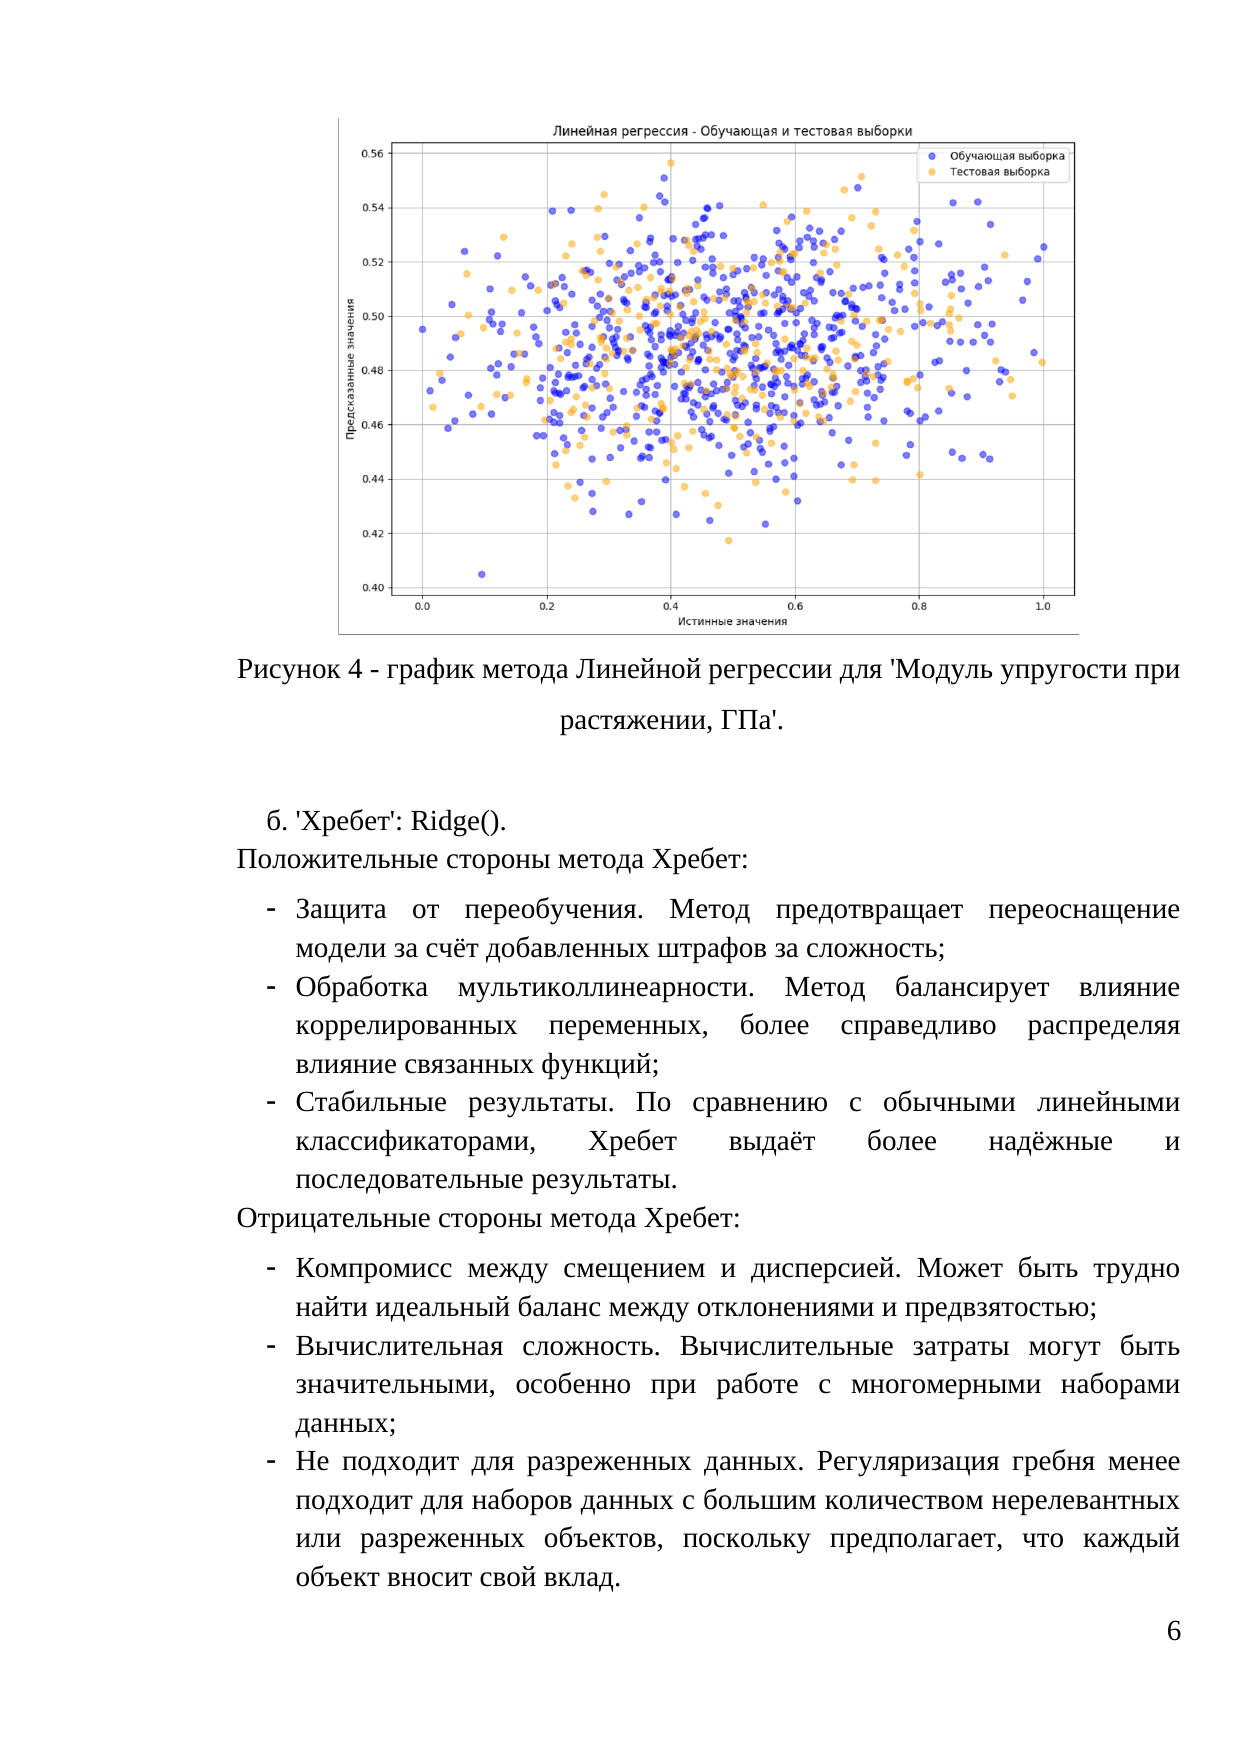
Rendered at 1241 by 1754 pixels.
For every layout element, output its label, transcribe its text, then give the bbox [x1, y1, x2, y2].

list Не подходит для разреженных данных. Регуляризация гребня менее подходит для наборов данных с большим количеством нерелевантных или разреженных объектов, поскольку предполагает, что каждый объект вносит свой вклад. [266, 1443, 1181, 1593]
picture [338, 118, 1080, 635]
text Рисунок 4 - график метода Линейной регрессии для 'Модуль упругости при растяжении, ГПа'. [162, 652, 1181, 736]
list Вычислительная сложность. Вычислительные затраты могут быть значительными, особенно при работе с многомерными наборами данных; [266, 1328, 1181, 1438]
list Стабильные результаты. По сравнению с обычными линейными классификаторами, Хребет выдаёт более надёжные и последовательные результаты. [266, 1084, 1181, 1195]
text Положительные стороны метода Хребет: [162, 841, 1181, 875]
list Защита от переобучения. Метод предотвращает переоснащение модели за счёт добавленных штрафов за сложность; [266, 891, 1181, 964]
list 'Хребет': Ridge(). [266, 803, 1181, 836]
list Компромисс между смещением и дисперсией. Может быть трудно найти идеальный баланс между отклонениями и предвзятостью; [266, 1250, 1181, 1323]
list Обработка мультиколлинеарности. Метод балансирует влияние коррелированных переменных, более справедливо распределяя влияние связанных функций; [266, 969, 1181, 1079]
text Отрицательные стороны метода Хребет: [162, 1200, 1181, 1234]
